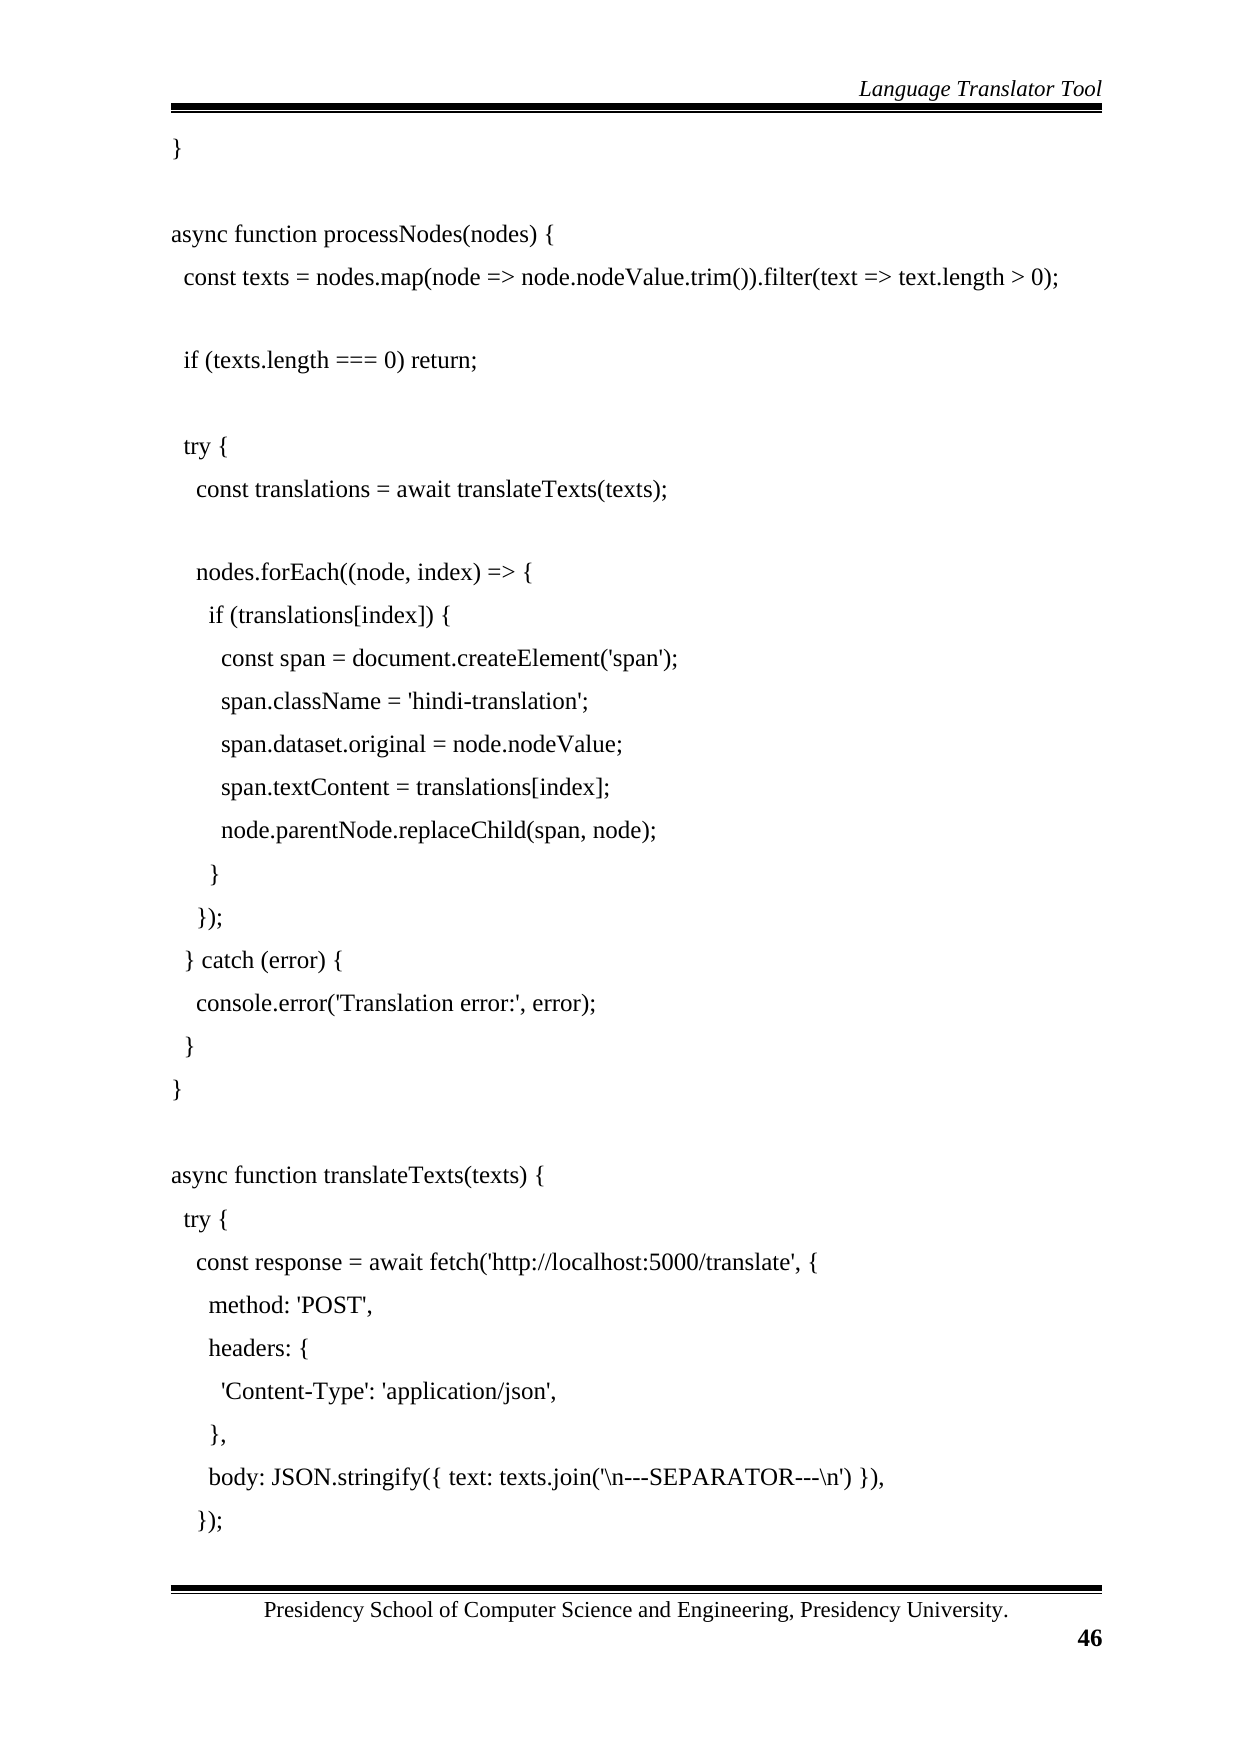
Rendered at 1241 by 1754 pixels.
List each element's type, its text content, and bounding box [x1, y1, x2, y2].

text }, [171, 1419, 1102, 1448]
text node.parentNode.replaceChild(span, node); [171, 816, 1102, 844]
text } catch (error) { [171, 945, 1102, 974]
text nodes.forEach((node, index) => { [171, 557, 1102, 586]
text if (texts.length === 0) return; [171, 345, 1102, 374]
text const translations = await translateTexts(texts); [171, 474, 1102, 503]
text } [171, 133, 1102, 162]
text try { [171, 1204, 1102, 1232]
text async function processNodes(nodes) { [171, 219, 1102, 248]
text const texts = nodes.map(node => node.nodeValue.trim()).filter(text => text.length > 0); [171, 262, 1102, 291]
text }); [171, 902, 1102, 931]
text body: JSON.stringify({ text: texts.join('\n---SEPARATOR---\n') }), [171, 1462, 1102, 1491]
text headers: { [171, 1333, 1102, 1362]
text method: 'POST', [171, 1290, 1102, 1319]
text 'Content-Type': 'application/json', [171, 1376, 1102, 1405]
text const response = await fetch('http://localhost:5000/translate', { [171, 1247, 1102, 1276]
text span.dataset.original = node.nodeValue; [171, 729, 1102, 758]
text } [171, 1031, 1102, 1060]
text console.error('Translation error:', error); [171, 988, 1102, 1017]
text }); [171, 1506, 1102, 1534]
text try { [171, 431, 1102, 460]
text } [171, 1074, 1102, 1103]
text async function translateTexts(texts) { [171, 1161, 1102, 1189]
text const span = document.createElement('span'); [171, 643, 1102, 672]
text } [171, 859, 1102, 887]
text if (translations[index]) { [171, 600, 1102, 629]
text span.textContent = translations[index]; [171, 772, 1102, 801]
text span.className = 'hindi-translation'; [171, 686, 1102, 715]
